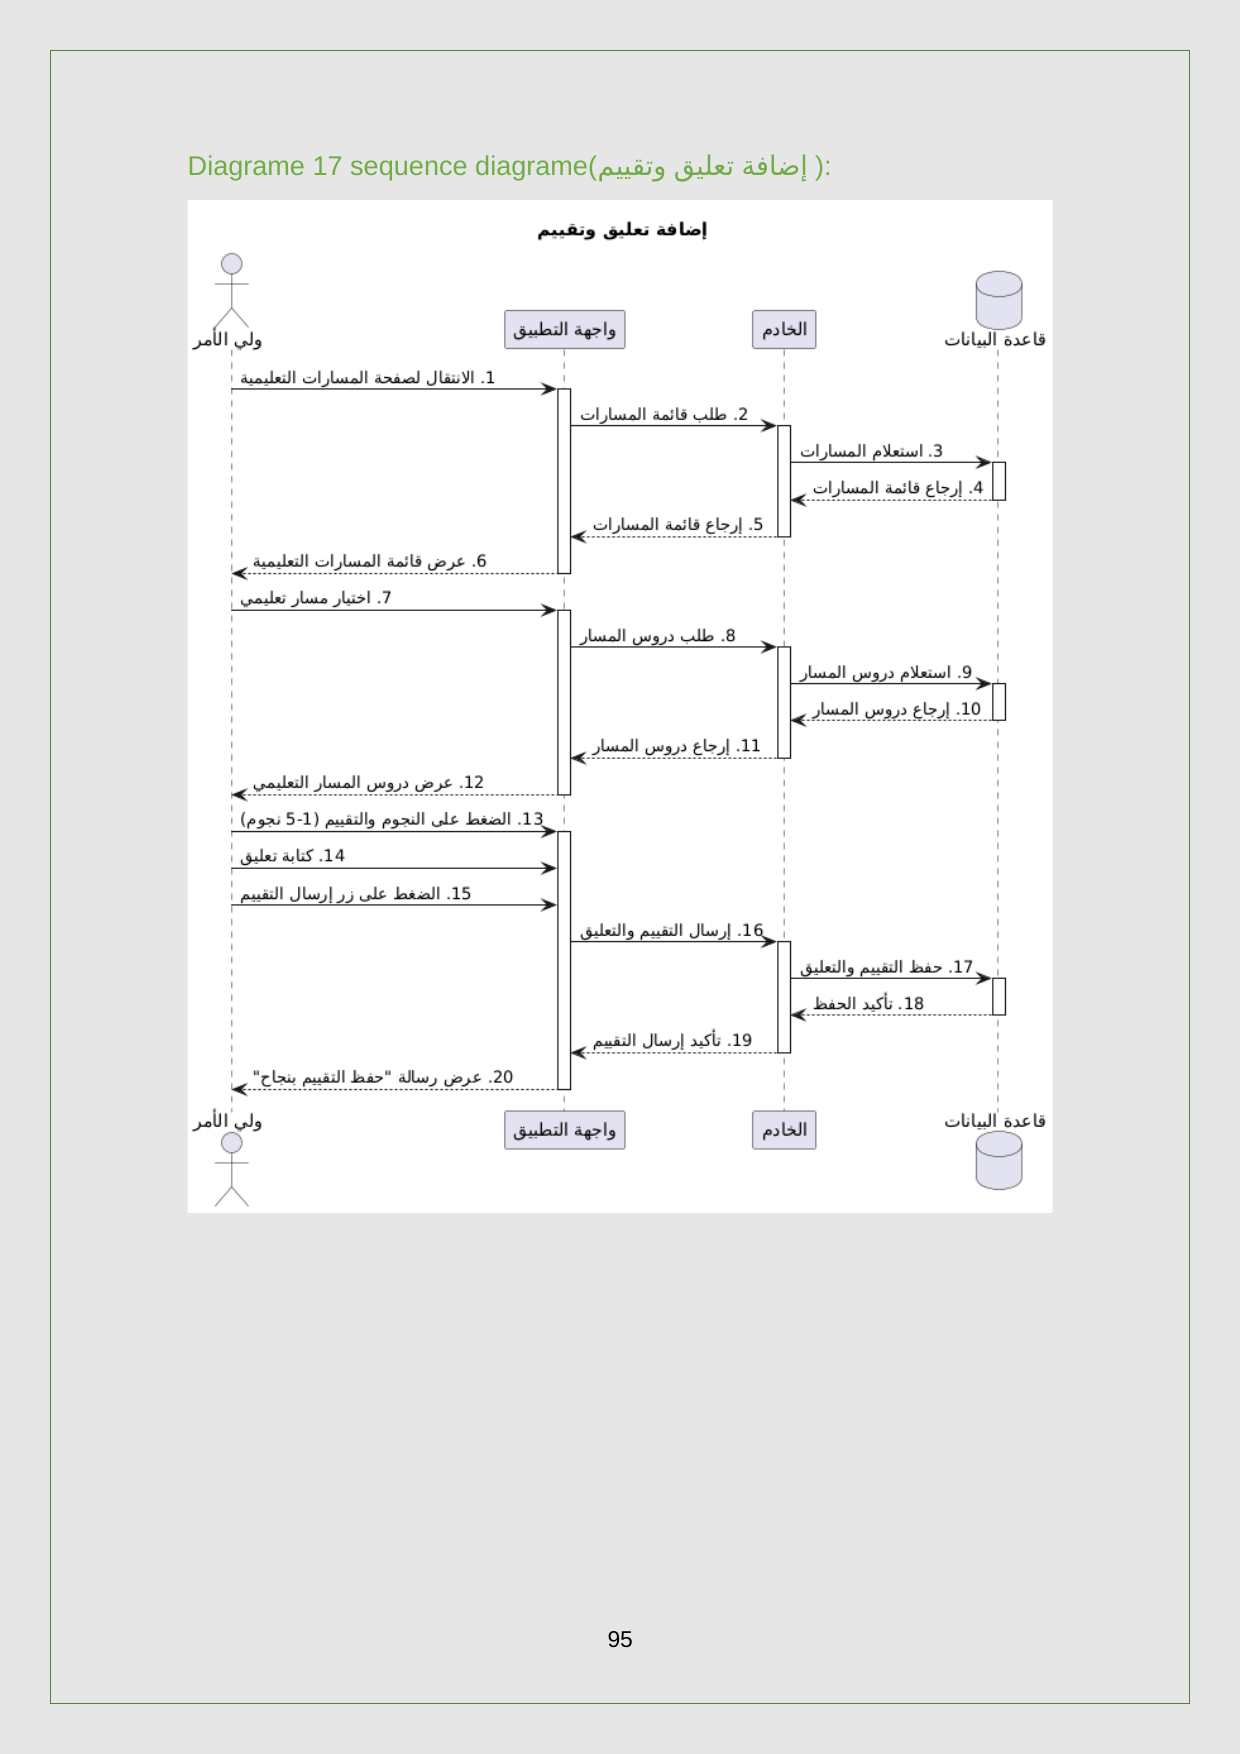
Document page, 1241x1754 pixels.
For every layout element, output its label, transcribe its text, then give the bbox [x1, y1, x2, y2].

picture [187, 200, 1053, 1213]
text Diagrame 17 sequence diagrame(إضافة تعليق وتقييم ): [187, 150, 1053, 181]
